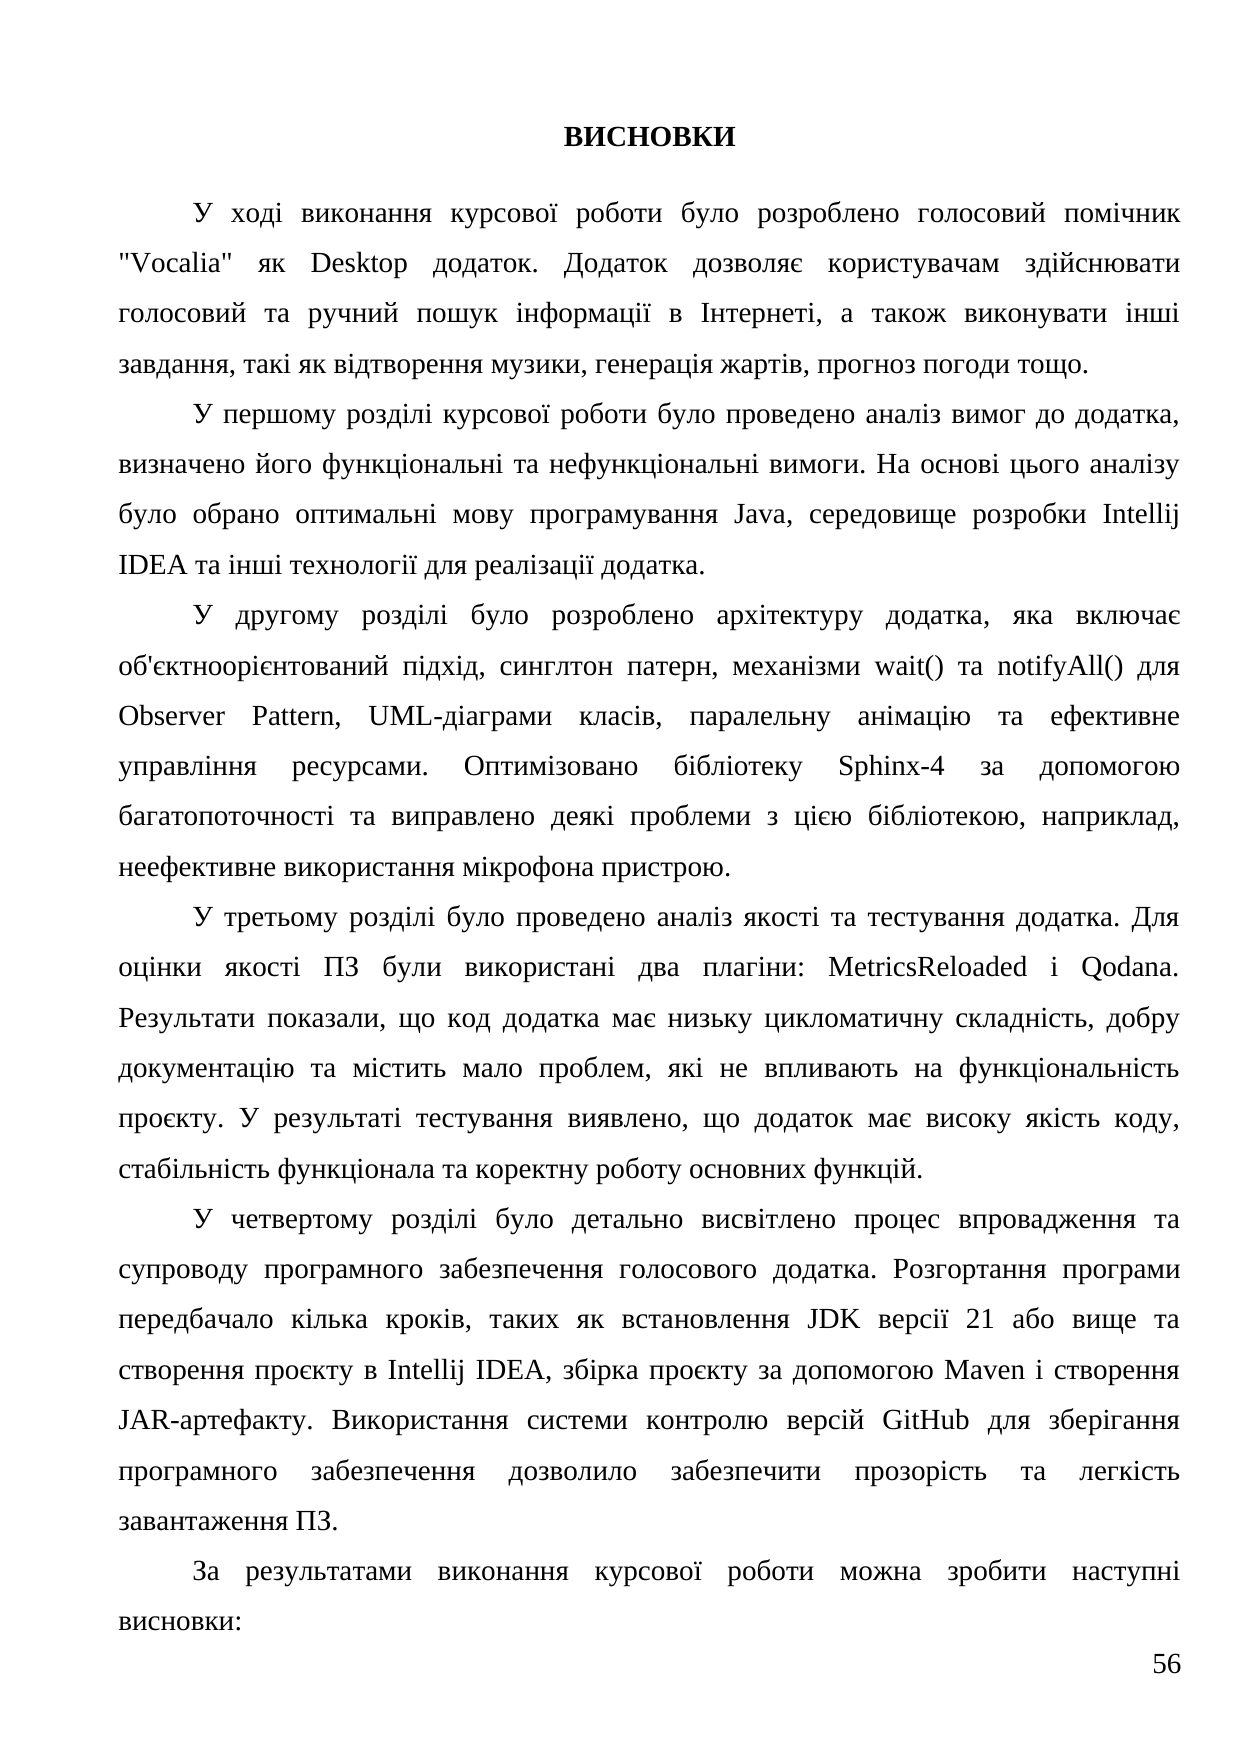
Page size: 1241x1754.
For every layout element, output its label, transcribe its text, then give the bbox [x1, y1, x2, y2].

text У третьому розділі було проведено аналіз якості та тестування додатка. Для оцінки якості ПЗ були використані два плагіни: MetricsReloaded і Qodana. Результати показали, що код додатка має низьку цикломатичну складність, добру документацію та містить мало проблем, які не впливають на функціональність проєкту. У результаті тестування виявлено, що додаток має високу якість коду, стабільність функціонала та коректну роботу основних функцій. [118, 899, 1181, 1184]
text У другому розділі було розроблено архітектуру додатка, яка включає об'єктноорієнтований підхід, синглтон патерн, механізми wait() та notifyAll() для Observer Pattern, UML-діаграми класів, паралельну анімацію та ефективне управління ресурсами. Оптимізовано бібліотеку Sphinx-4 за допомогою багатопоточності та виправлено деякі проблеми з цією бібліотекою, наприклад, неефективне використання мікрофона пристрою. [118, 597, 1181, 882]
text За результатами виконання курсової роботи можна зробити наступні висновки: [118, 1553, 1181, 1637]
text У першому розділі курсової роботи було проведено аналіз вимог до додатка, визначено його функціональні та нефункціональні вимоги. На основі цього аналізу було обрано оптимальні мову програмування Java, середовище розробки Intellij IDEA та інші технології для реалізації додатка. [118, 396, 1181, 581]
text У ході виконання курсової роботи було розроблено голосовий помічник "Vocalia" як Desktop додаток. Додаток дозволяє користувачам здійснювати голосовий та ручний пошук інформації в Інтернеті, а також виконувати інші завдання, такі як відтворення музики, генерація жартів, прогноз погоди тощо. [118, 195, 1181, 379]
subtitle ВИСНОВКИ [118, 119, 1181, 153]
text У четвертому розділі було детально висвітлено процес впровадження та супроводу програмного забезпечення голосового додатка. Розгортання програми передбачало кілька кроків, таких як встановлення JDK версії 21 або вище та створення проєкту в Intellij IDEA, збірка проєкту за допомогою Maven і створення JAR-артефакту. Використання системи контролю версій GitHub для зберігання програмного забезпечення дозволило забезпечити прозорість та легкість завантаження ПЗ. [118, 1201, 1181, 1536]
